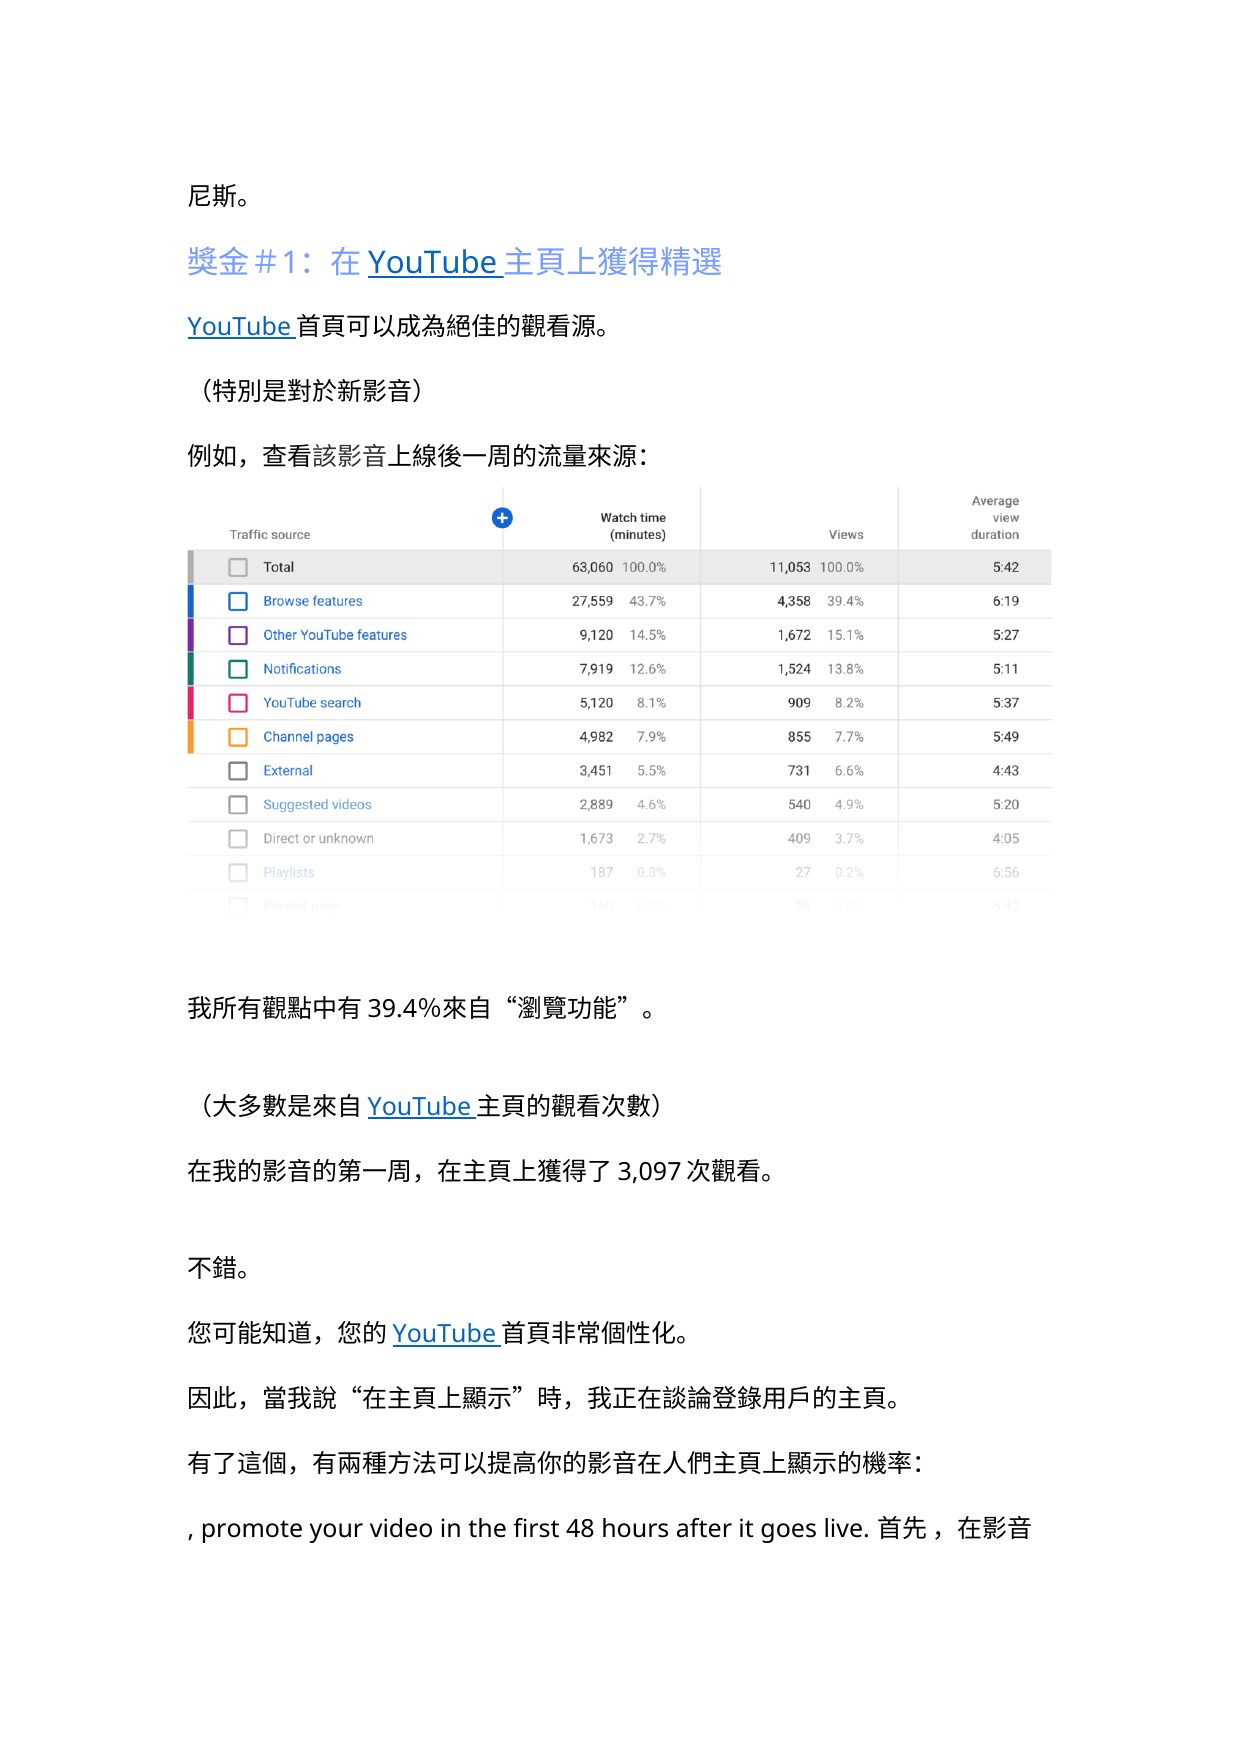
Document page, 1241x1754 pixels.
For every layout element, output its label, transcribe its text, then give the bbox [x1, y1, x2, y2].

text （特別是對於新影音） [187, 357, 1053, 422]
text 因此，當我說“在主頁上顯示”時，我正在談論登錄用戶的主頁。 [187, 1364, 1053, 1429]
text 您可能知道，您的YouTube首頁非常個性化。 [187, 1299, 1053, 1364]
picture [187, 487, 1052, 924]
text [187, 1494, 1053, 1559]
text 有了這個，有兩種方法可以提高你的影音在人們主頁上顯示的機率： [187, 1429, 1053, 1494]
text 不錯。 [187, 1234, 1053, 1299]
text 獎金＃1：在YouTube主頁上獲得精選 [187, 227, 1053, 292]
text （大多數是來自YouTube主頁的觀看次數） [187, 1072, 1053, 1137]
text 尼斯。 [187, 162, 1053, 227]
text 在我的影音的第一周，在主頁上獲得了3,097次觀看。 [187, 1137, 1053, 1202]
text 例如，查看該影音上線後一周的流量來源： [187, 422, 1053, 487]
text YouTube首頁可以成為絕佳的觀看源。 [187, 292, 1053, 357]
text 我所有觀點中有39.4％來自“瀏覽功能”。 [187, 974, 1053, 1039]
